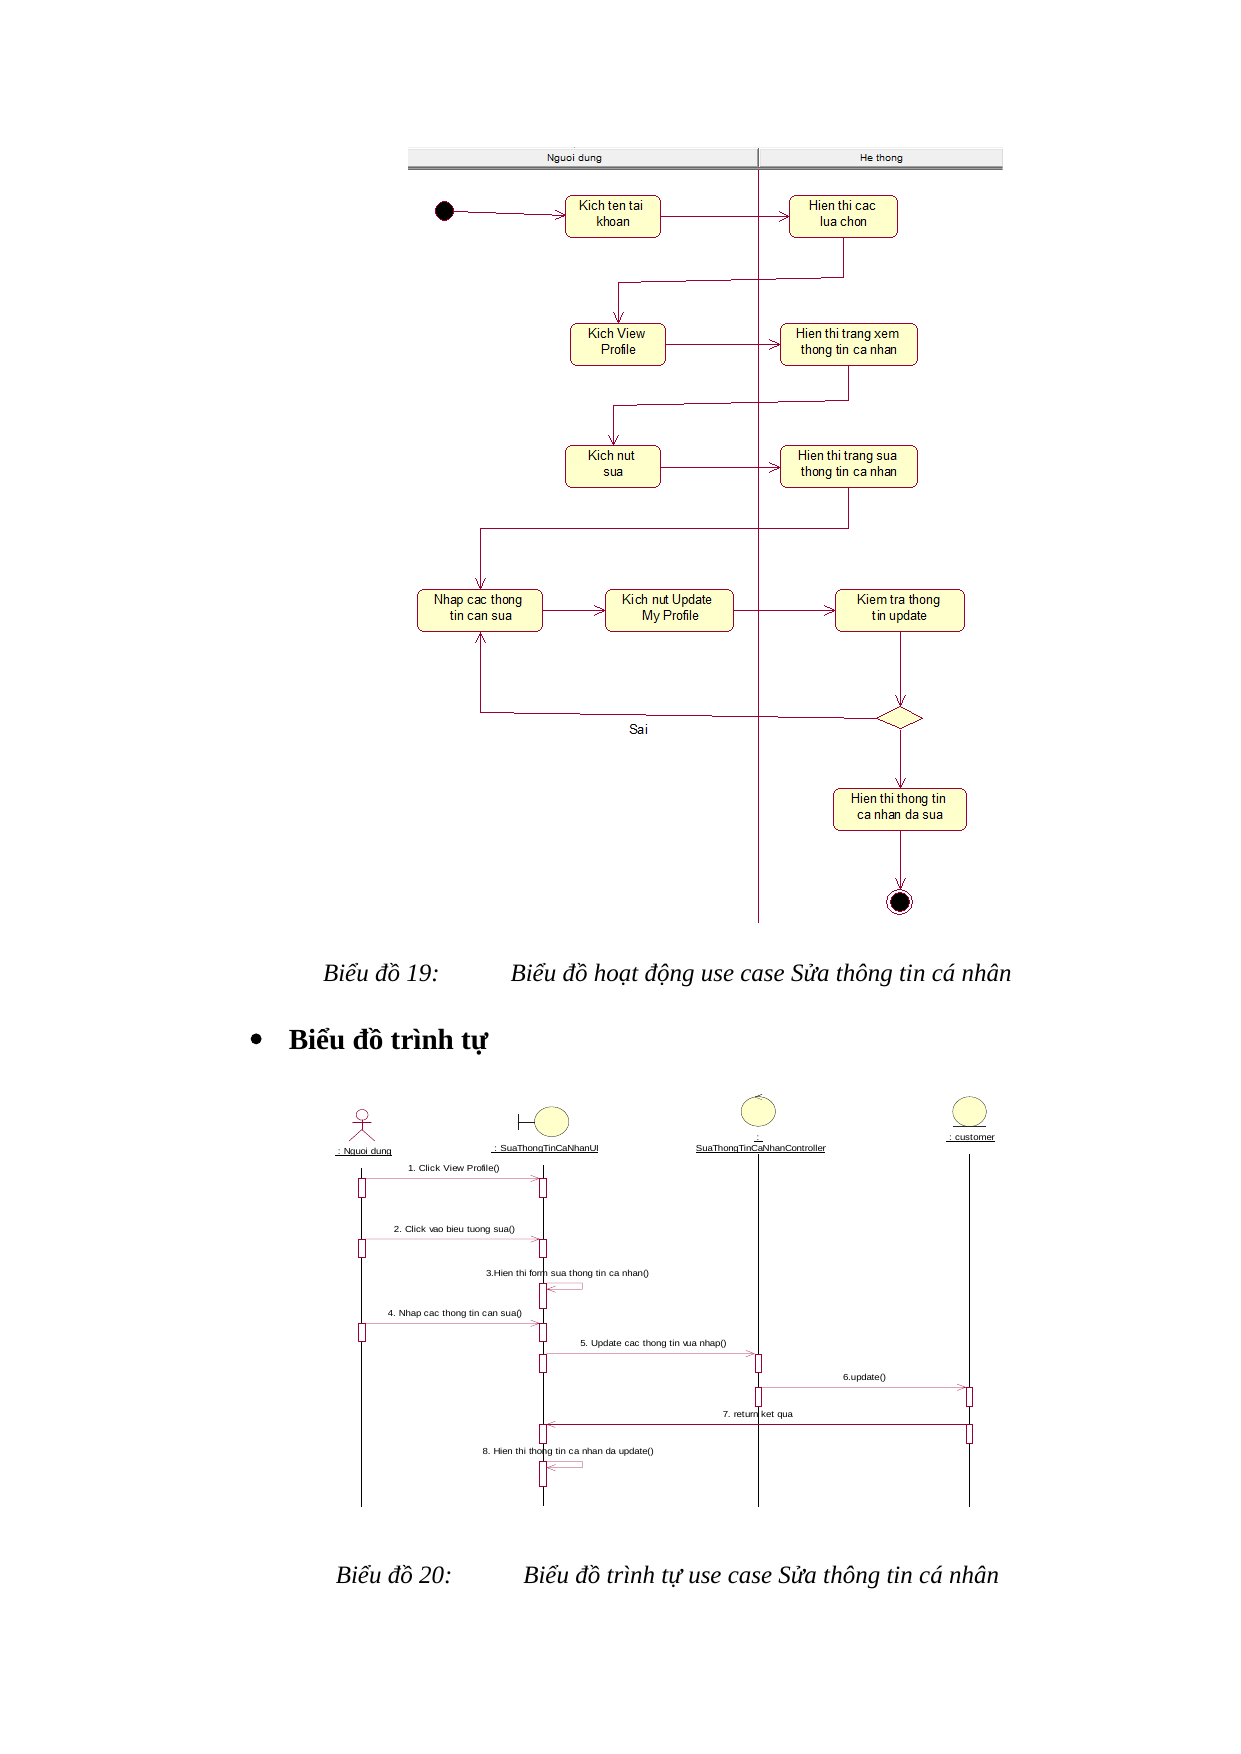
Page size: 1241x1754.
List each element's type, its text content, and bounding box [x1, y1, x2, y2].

text Biểu đồ hoạt động use case Sửa thông tin cá nhân [215, 958, 1122, 987]
text Biểu đồ trình tự use case Sửa thông tin cá nhân [215, 1560, 1122, 1588]
picture [408, 147, 1003, 923]
list Biểu đồ trình tự [251, 1022, 1122, 1055]
